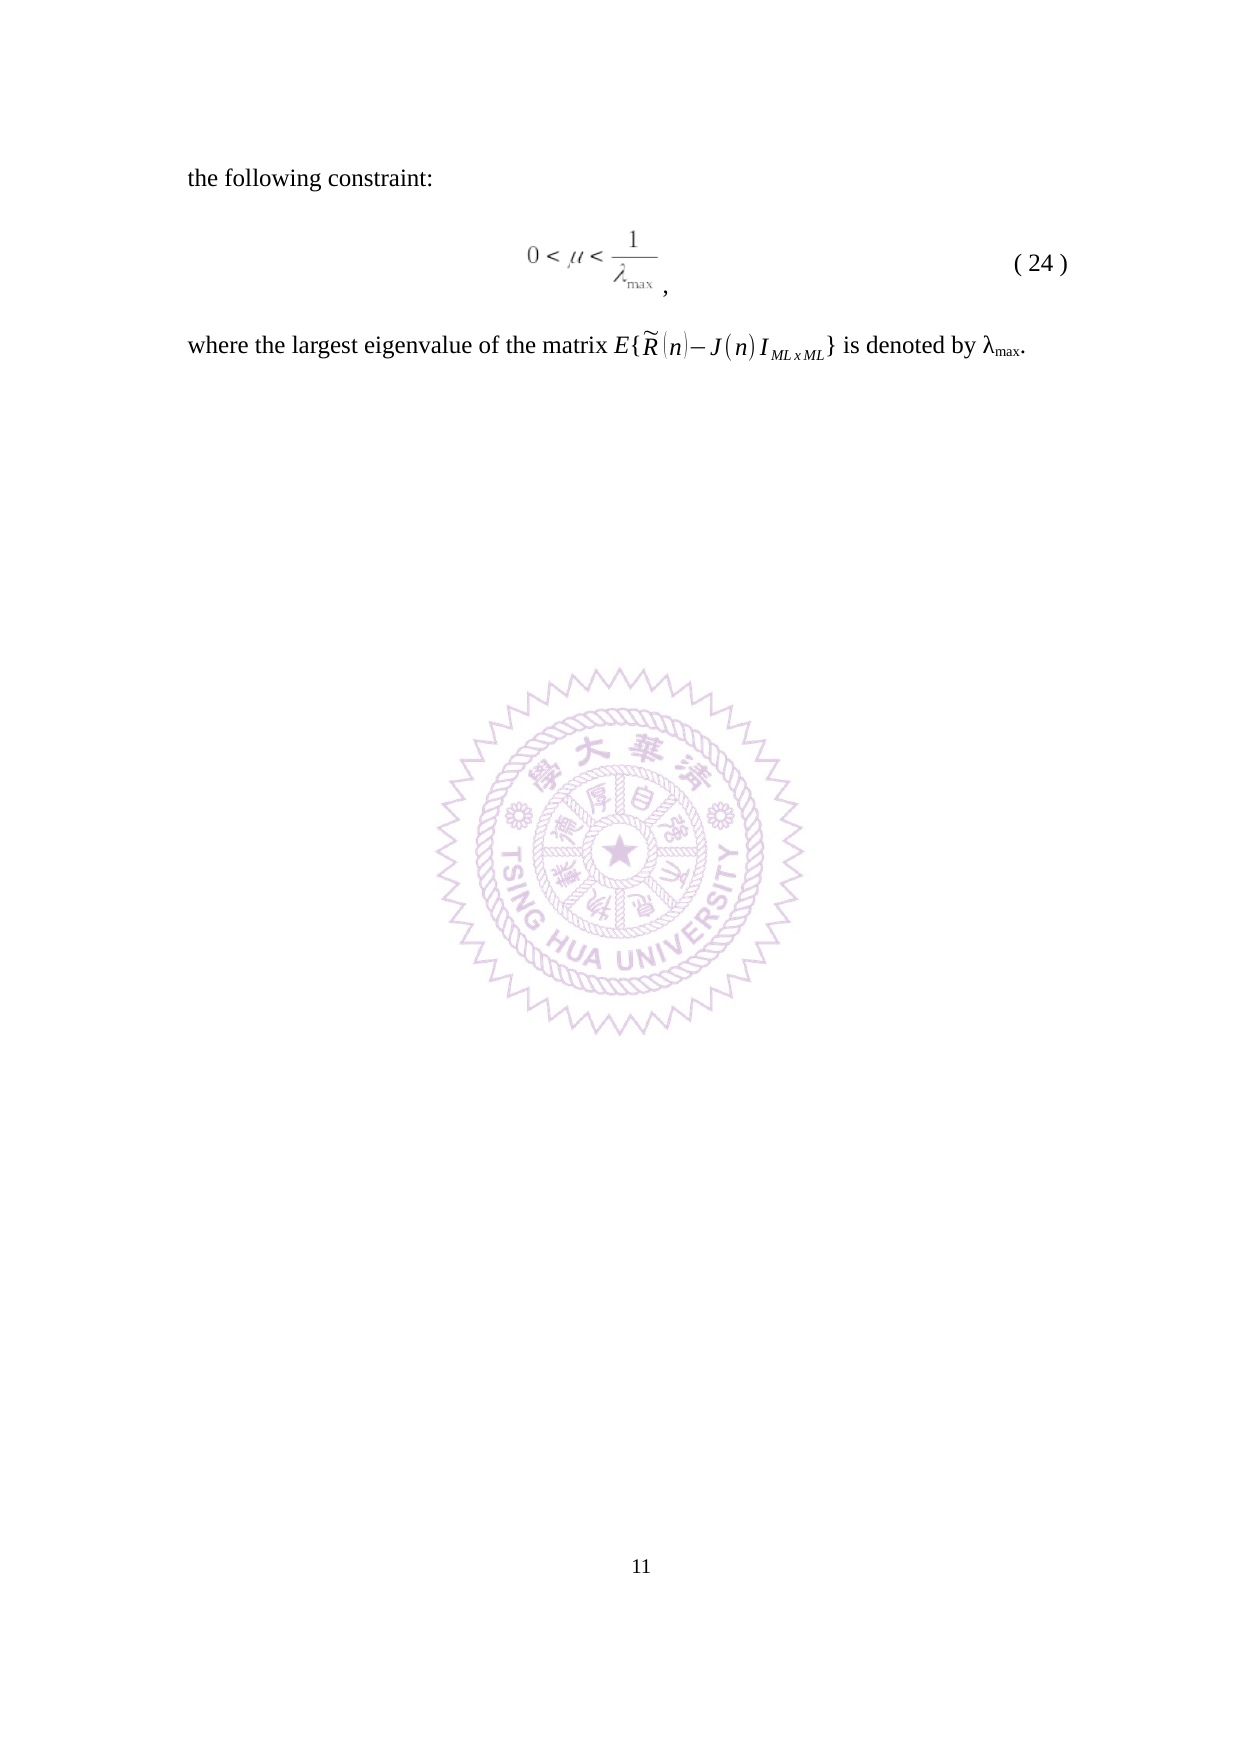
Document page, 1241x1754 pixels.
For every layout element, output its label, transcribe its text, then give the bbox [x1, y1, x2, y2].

table_header ( 24 ) [994, 225, 1087, 328]
picture [423, 658, 817, 1046]
text where the largest eigenvalue of the matrix E{} is denoted by λmax. [187, 328, 1053, 366]
table_header , [199, 225, 994, 328]
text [187, 158, 1053, 196]
